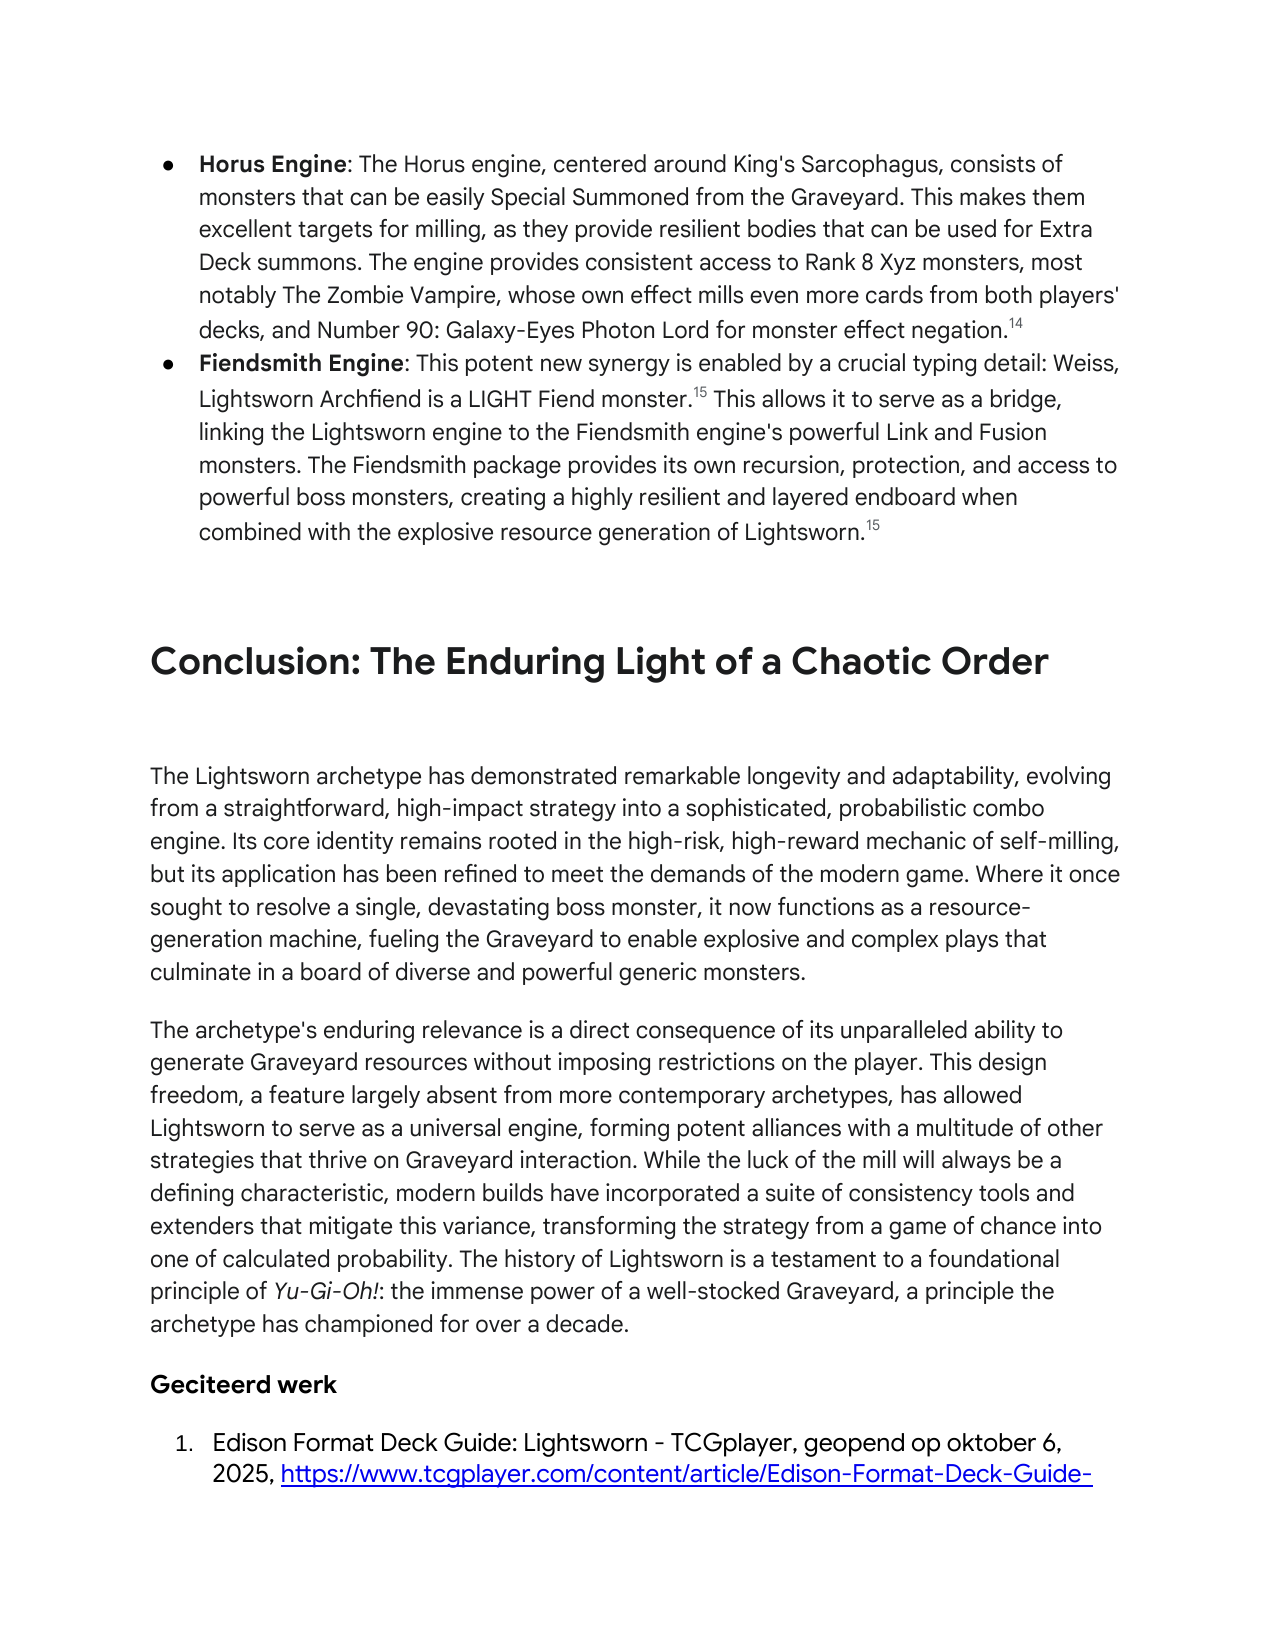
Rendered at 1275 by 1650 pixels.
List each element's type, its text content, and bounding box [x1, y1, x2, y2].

text The Lightsworn archetype has demonstrated remarkable longevity and adaptability, evolving from a straightforward, high-impact strategy into a sophisticated, probabilistic combo engine. Its core identity remains rooted in the high-risk, high-reward mechanic of self-milling, but its application has been refined to meet the demands of the modern game. Where it once sought to resolve a single, devastating boss monster, it now functions as a resource-generation machine, fueling the Graveyard to enable explosive and complex plays that culminate in a board of diverse and powerful generic monsters. [150, 762, 1125, 987]
list Horus Engine: The Horus engine, centered around King's Sarcophagus, consists of monsters that can be easily Special Summoned from the Graveyard. This makes them excellent targets for milling, as they provide resilient bodies that can be used for Extra Deck summons. The engine provides consistent access to Rank 8 Xyz monsters, most notably The Zombie Vampire, whose own effect mills even more cards from both players' decks, and Number 90: Galaxy-Eyes Photon Lord for monster effect negation.14 [161, 150, 1125, 345]
subtitle Conclusion: The Enduring Light of a Chaotic Order [150, 638, 1125, 685]
text The archetype's enduring relevance is a direct consequence of its unparalleled ability to generate Graveyard resources without imposing restrictions on the player. This design freedom, a feature largely absent from more contemporary archetypes, has allowed Lightsworn to serve as a universal engine, forming potent alliances with a multitude of other strategies that thrive on Graveyard interaction. While the luck of the mill will always be a defining characteristic, modern builds have incorporated a suite of consistency tools and extenders that mitigate this variance, transforming the strategy from a game of chance into one of calculated probability. The history of Lightsworn is a testament to a foundational principle of Yu-Gi-Oh!: the immense power of a well-stocked Graveyard, a principle the archetype has championed for over a decade. [150, 1016, 1125, 1339]
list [175, 1427, 1125, 1490]
list Fiendsmith Engine: This potent new synergy is enabled by a crucial typing detail: Weiss, Lightsworn Archfiend is a LIGHT Fiend monster.15 This allows it to serve as a bridge, linking the Lightsworn engine to the Fiendsmith engine's powerful Link and Fusion monsters. The Fiendsmith package provides its own recursion, protection, and access to powerful boss monsters, creating a highly resilient and layered endboard when combined with the explosive resource generation of Lightsworn.15 [161, 350, 1125, 548]
subtitle Geciteerd werk [150, 1369, 1125, 1401]
